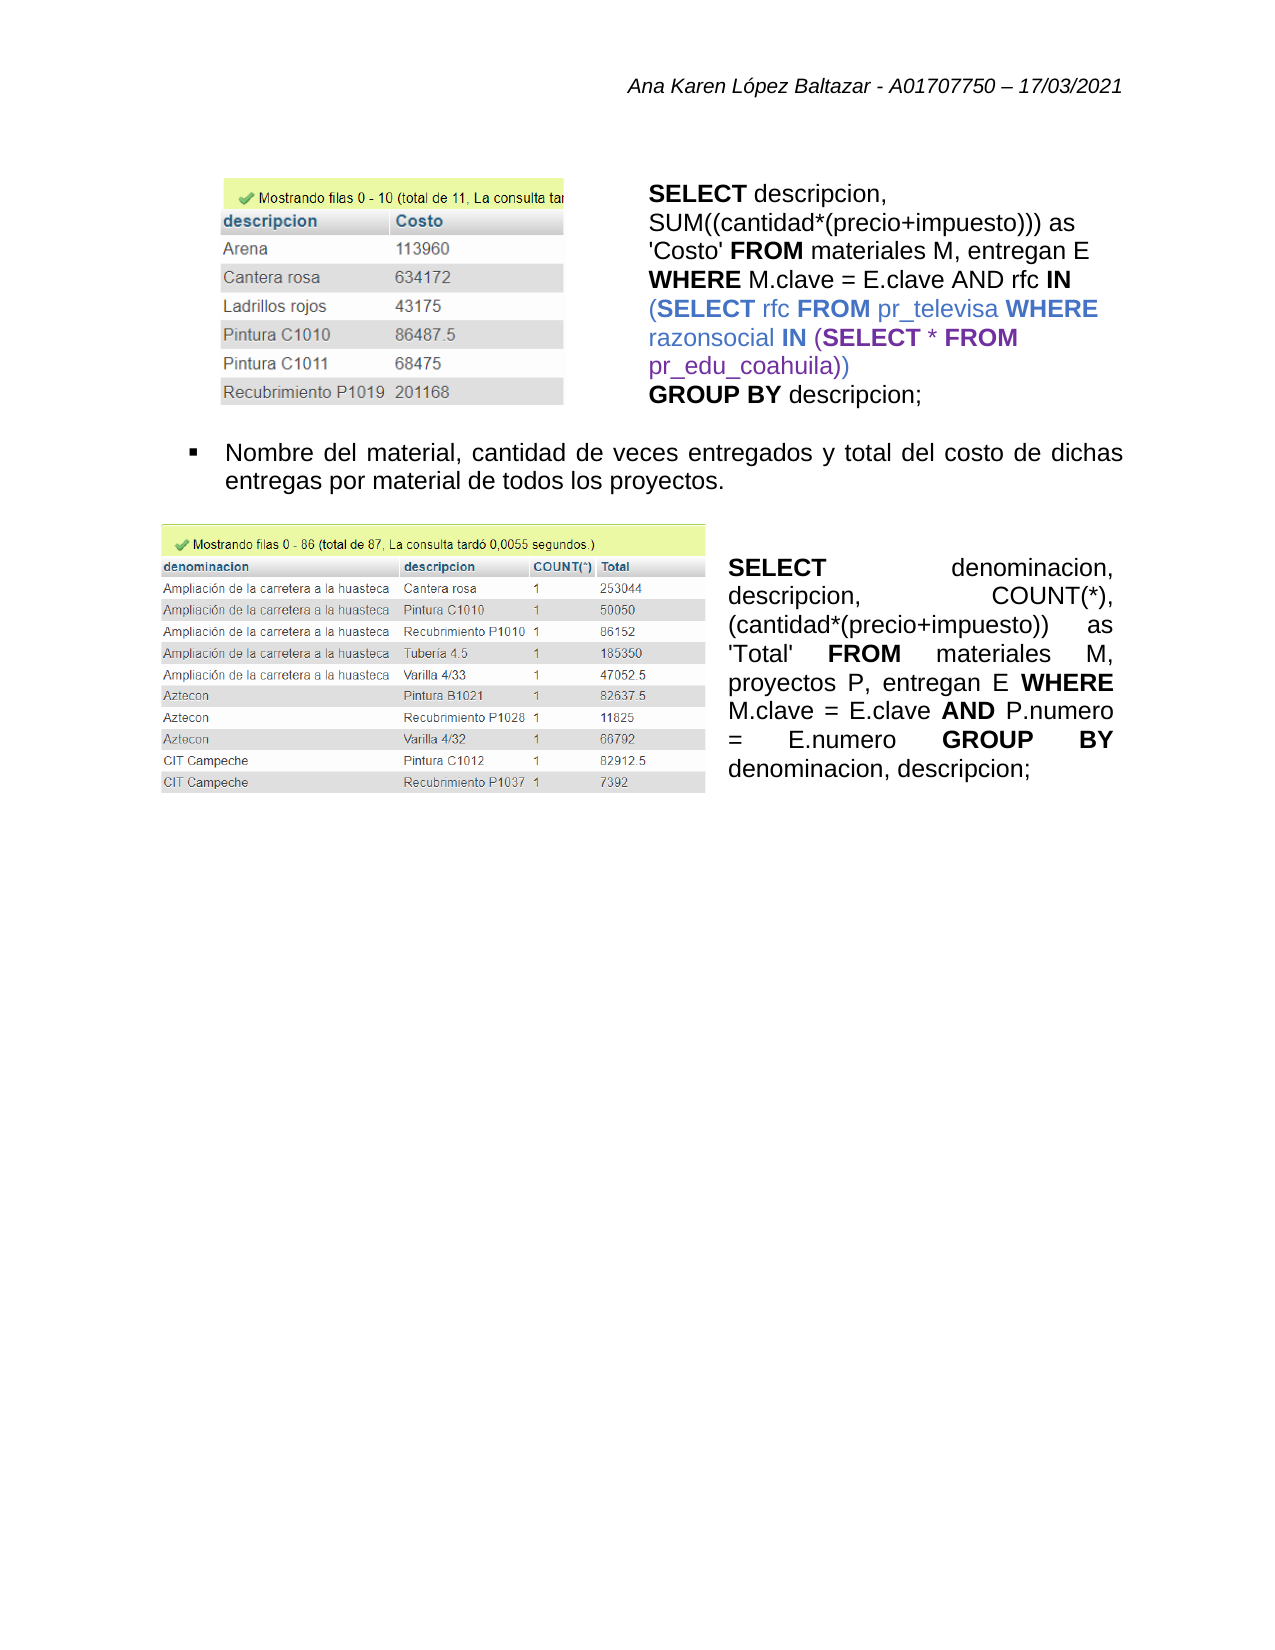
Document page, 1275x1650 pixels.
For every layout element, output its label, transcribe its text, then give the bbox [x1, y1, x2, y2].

table_header SELECT descripcion, SUM((cantidad*(precio+impuesto))) as 'Costo' FROM materiales M, entregan E WHERE M.clave = E.clave AND rfc IN (SELECT rfc FROM pr_televisa WHERE razonsocial IN (SELECT * FROM pr_edu_coahuila)) GROUP BY descripcion; [637, 150, 1124, 409]
picture [161, 523, 706, 793]
list Nombre del material, cantidad de veces entregados y total del costo de dichas entregas por material de todos los proyectos. [187, 437, 1125, 495]
picture [220, 178, 567, 405]
table_header SELECT denominacion, descripcion, COUNT(*), (cantidad*(precio+impuesto)) as 'Total' FROM materiales M, proyectos P, entregan E WHERE M.clave = E.clave AND P.numero = E.numero GROUP BY denominacion, descripcion; [717, 495, 1125, 792]
table_header [150, 495, 717, 792]
table_header [150, 150, 637, 409]
